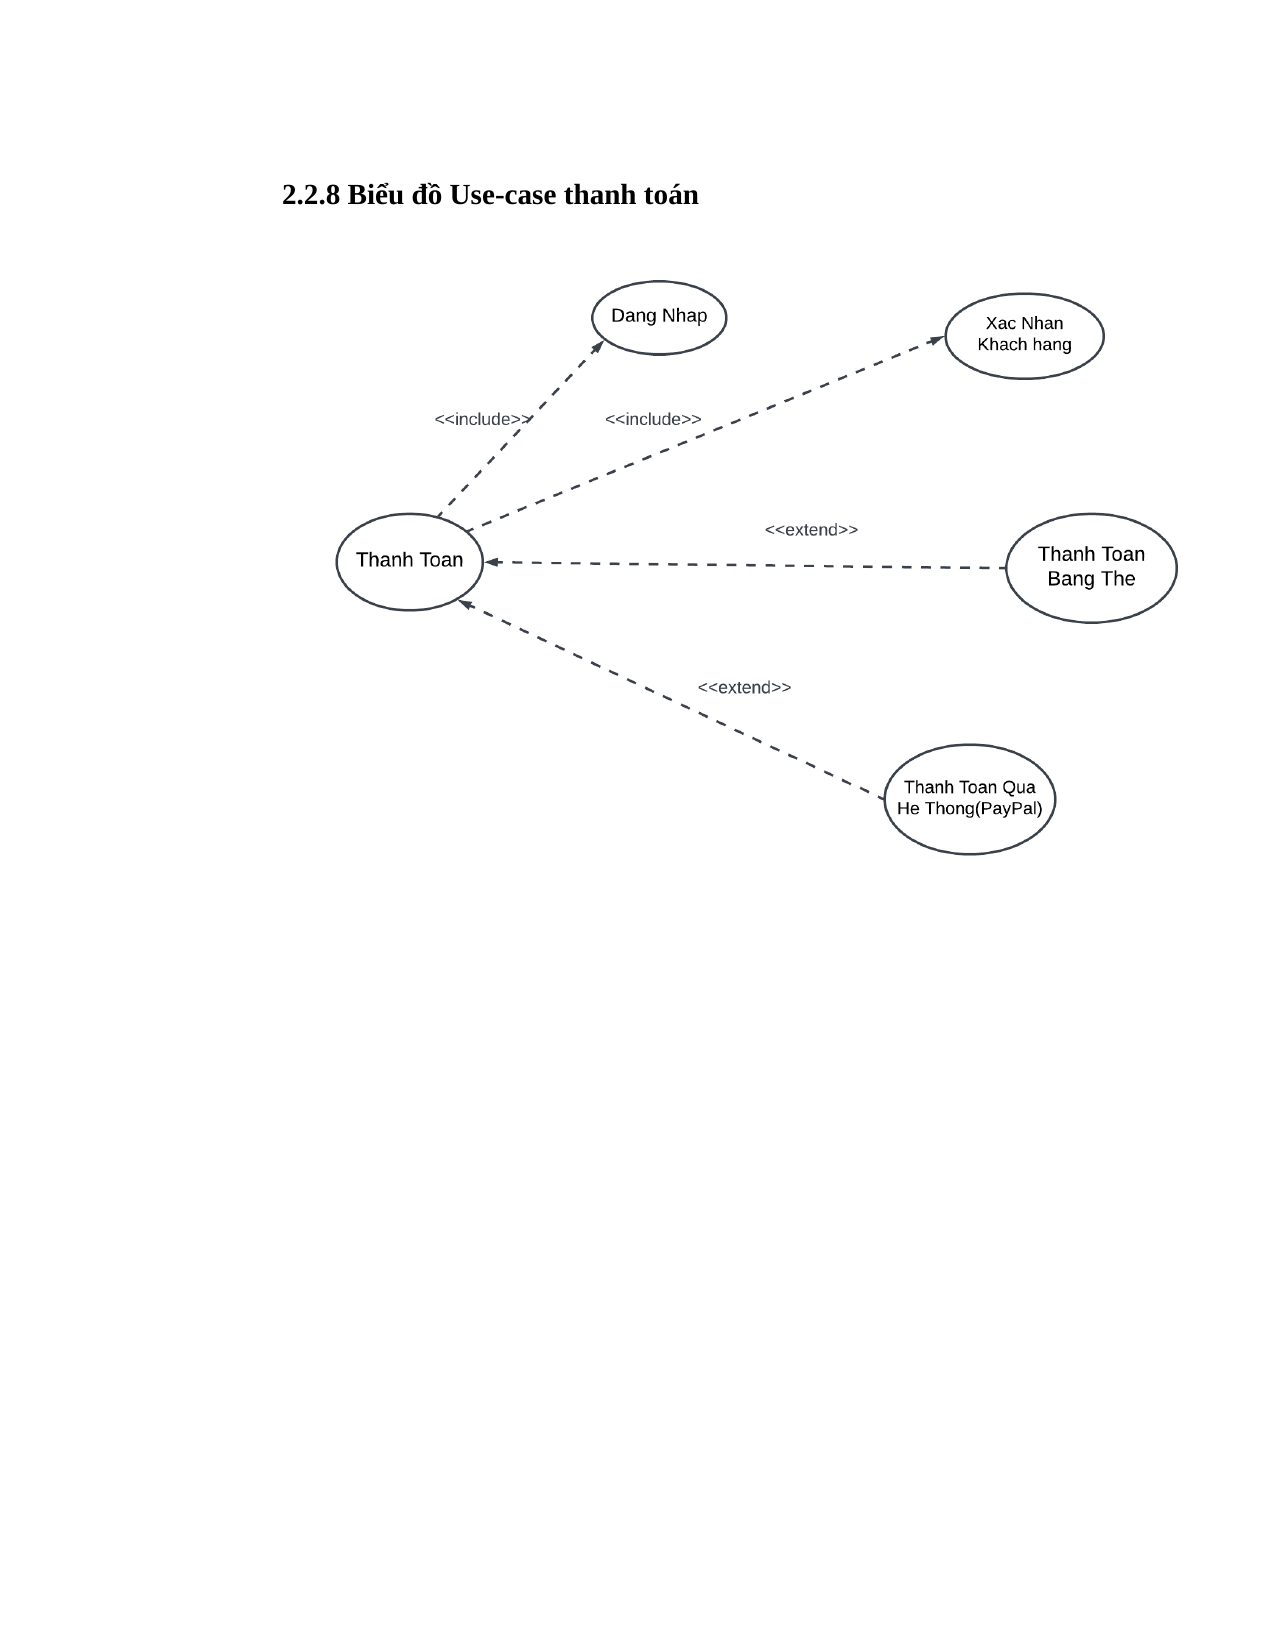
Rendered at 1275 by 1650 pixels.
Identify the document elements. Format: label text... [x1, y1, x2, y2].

picture [281, 240, 1232, 896]
subtitle 2.2.8 Biểu đồ Use-case thanh toán [207, 177, 1157, 211]
